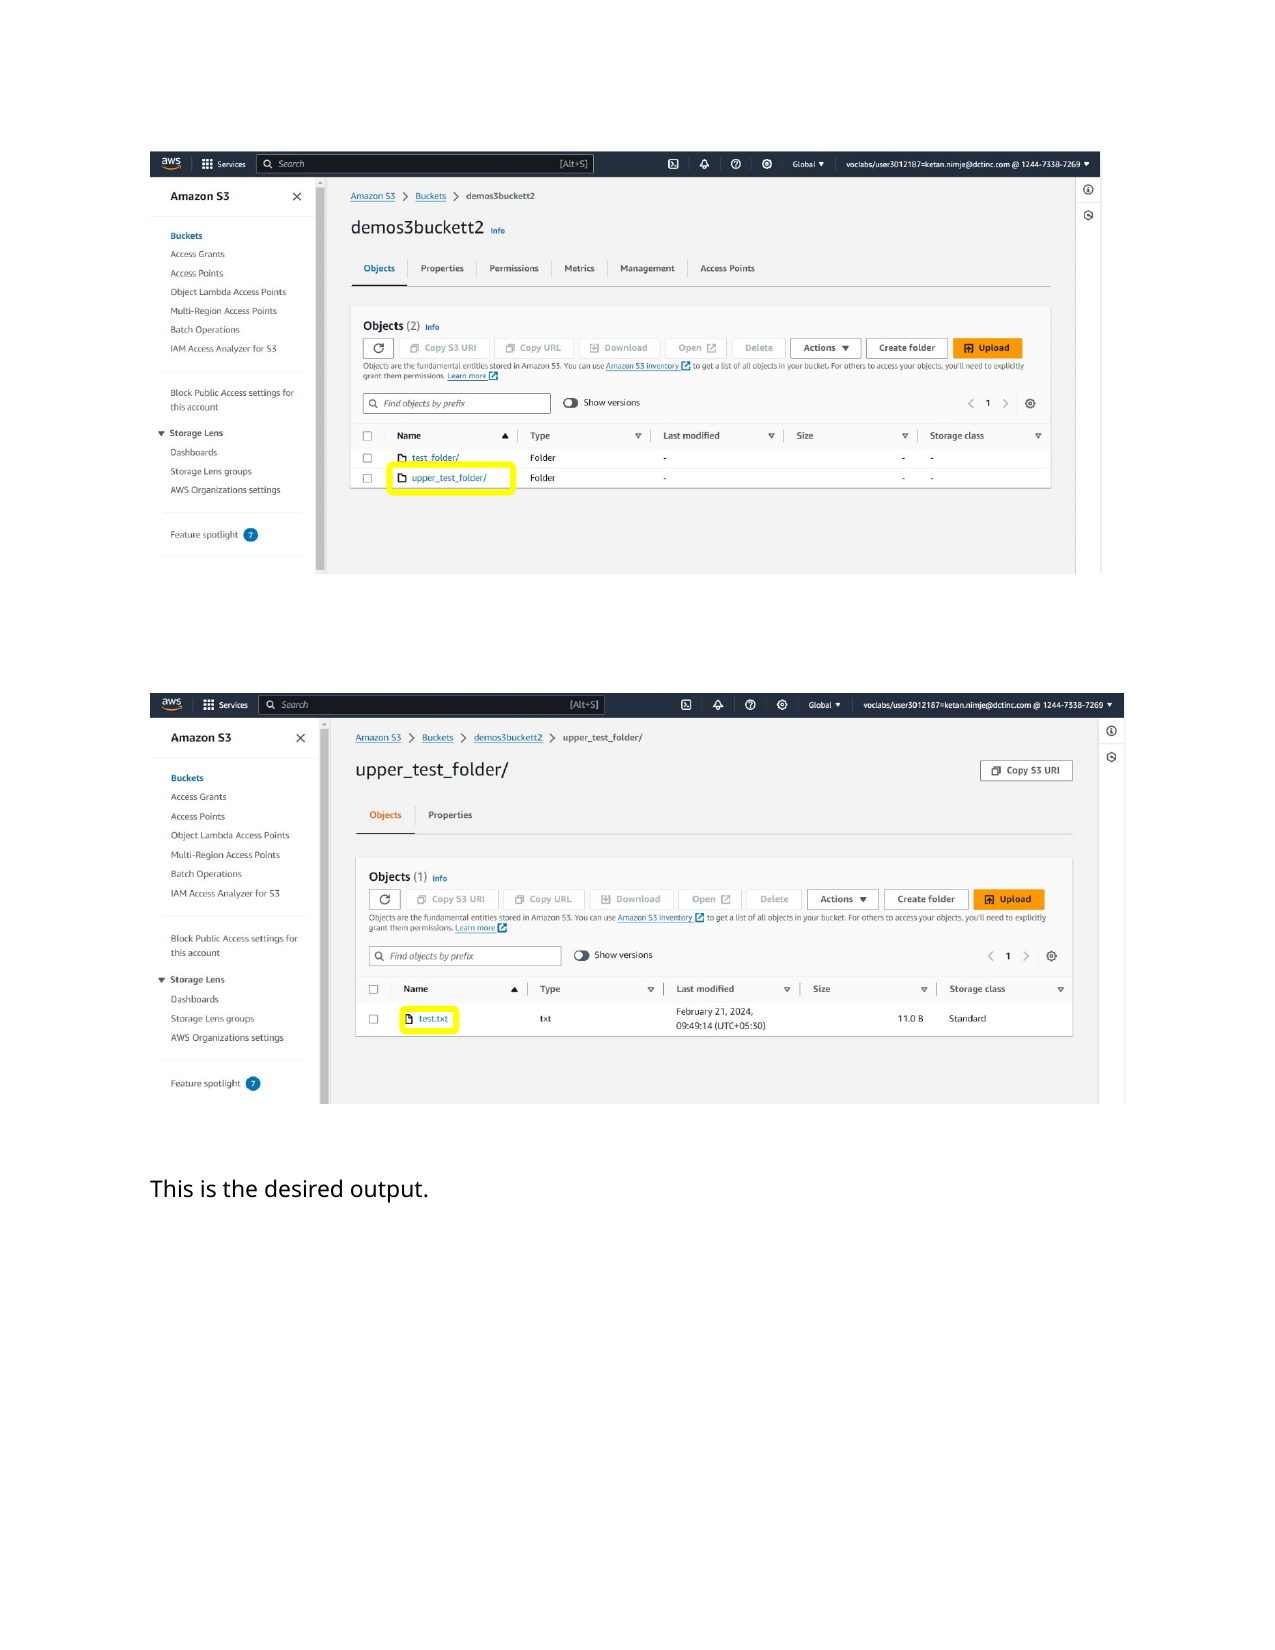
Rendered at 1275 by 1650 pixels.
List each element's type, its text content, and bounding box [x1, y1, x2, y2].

text This is the desired output. [150, 1173, 1125, 1204]
picture [150, 150, 1102, 574]
picture [150, 693, 1125, 1104]
